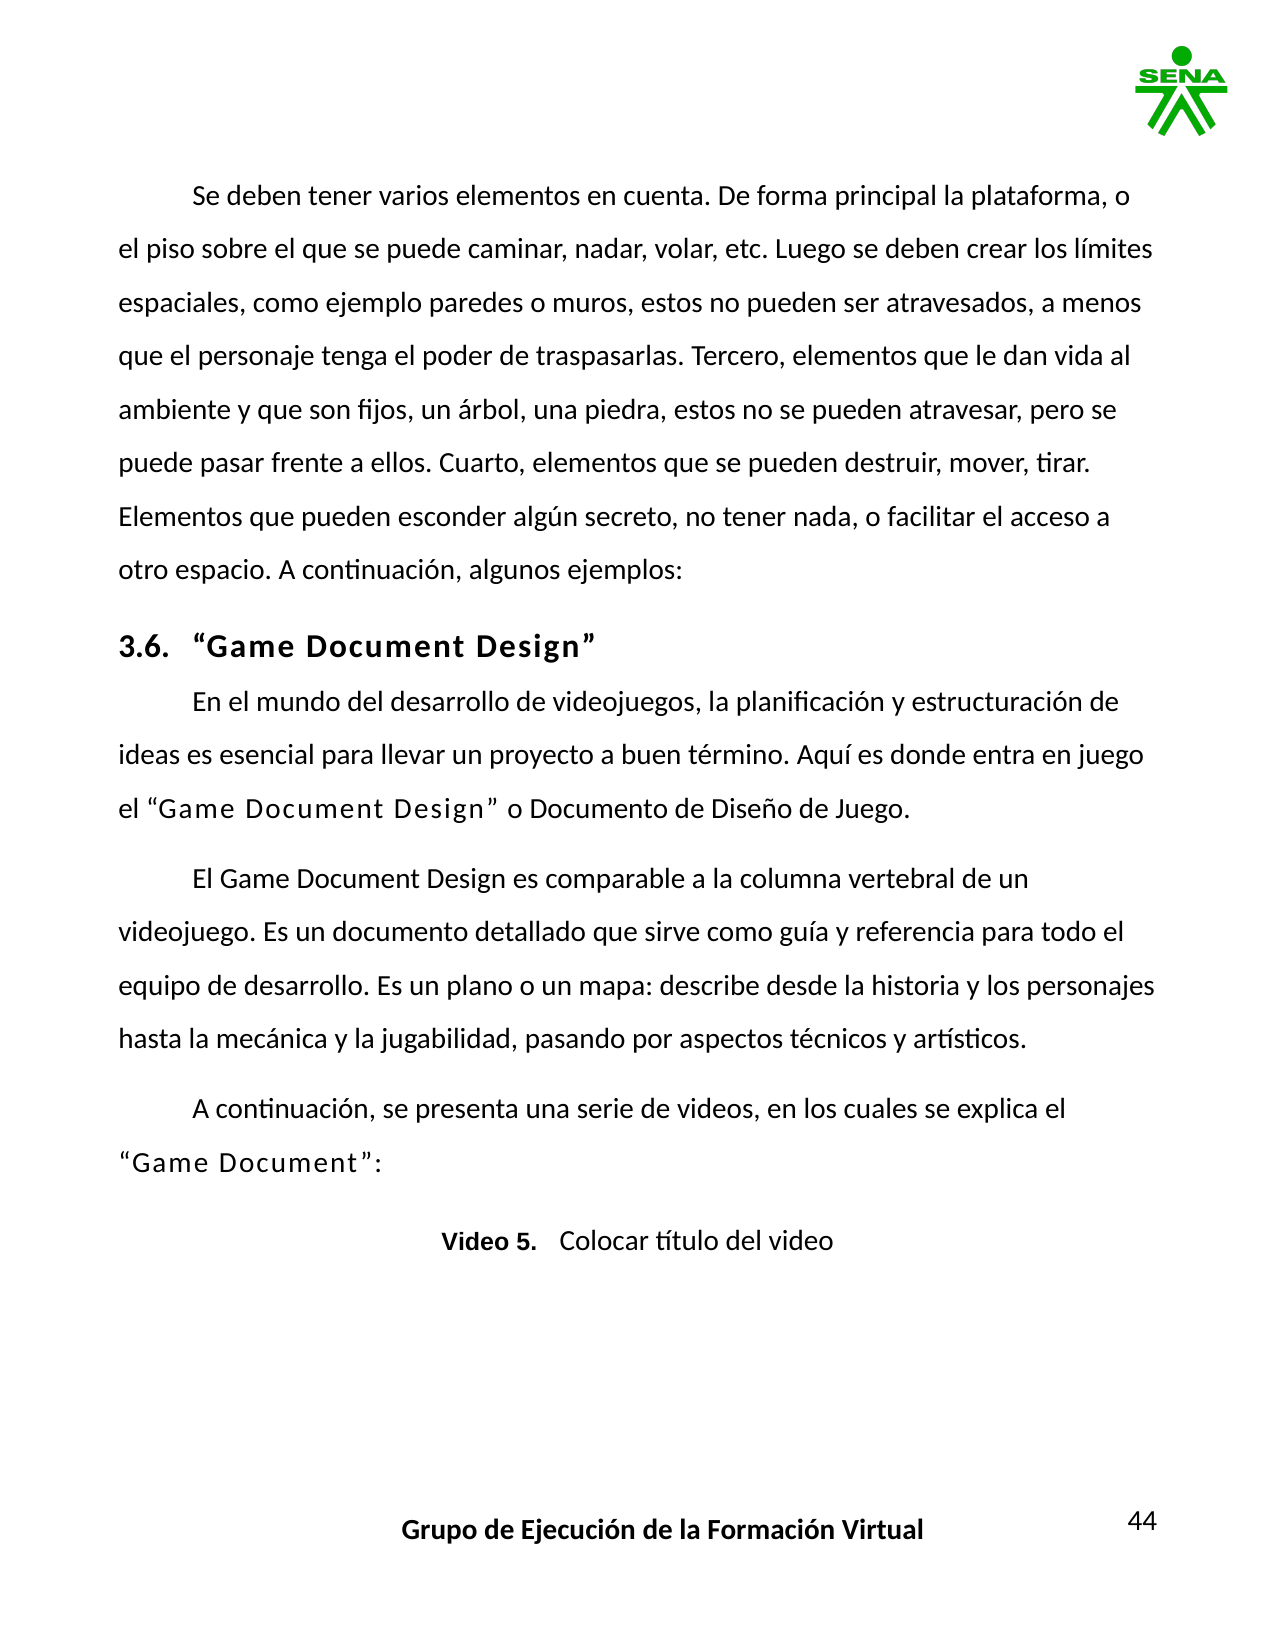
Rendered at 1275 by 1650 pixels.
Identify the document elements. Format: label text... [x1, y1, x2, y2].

text En el mundo del desarrollo de videojuegos, la planificación y estructuración de ideas es esencial para llevar un proyecto a buen término. Aquí es donde entra en juego el “Game Document Design” o Documento de Diseño de Juego. [118, 683, 1157, 825]
subtitle “Game Document Design” [118, 626, 1157, 666]
picture [1135, 46, 1228, 136]
text El Game Document Design es comparable a la columna vertebral de un videojuego. Es un documento detallado que sirve como guía y referencia para todo el equipo de desarrollo. Es un plano o un mapa: describe desde la historia y los personajes hasta la mecánica y la jugabilidad, pasando por aspectos técnicos y artísticos. [118, 860, 1157, 1056]
text A continuación, se presenta una serie de videos, en los cuales se explica el “Game Document”: [118, 1090, 1157, 1179]
text Se deben tener varios elementos en cuenta. De forma principal la plataforma, o el piso sobre el que se puede caminar, nadar, volar, etc. Luego se deben crear los límites espaciales, como ejemplo paredes o muros, estos no pueden ser atravesados, a menos que el personaje tenga el poder de traspasarlas. Tercero, elementos que le dan vida al ambiente y que son fijos, un árbol, una piedra, estos no se pueden atravesar, pero se puede pasar frente a ellos. Cuarto, elementos que se pueden destruir, mover, tirar. Elementos que pueden esconder algún secreto, no tener nada, o facilitar el acceso a otro espacio. A continuación, algunos ejemplos: [118, 177, 1157, 587]
text Colocar título del video [118, 1222, 1157, 1258]
